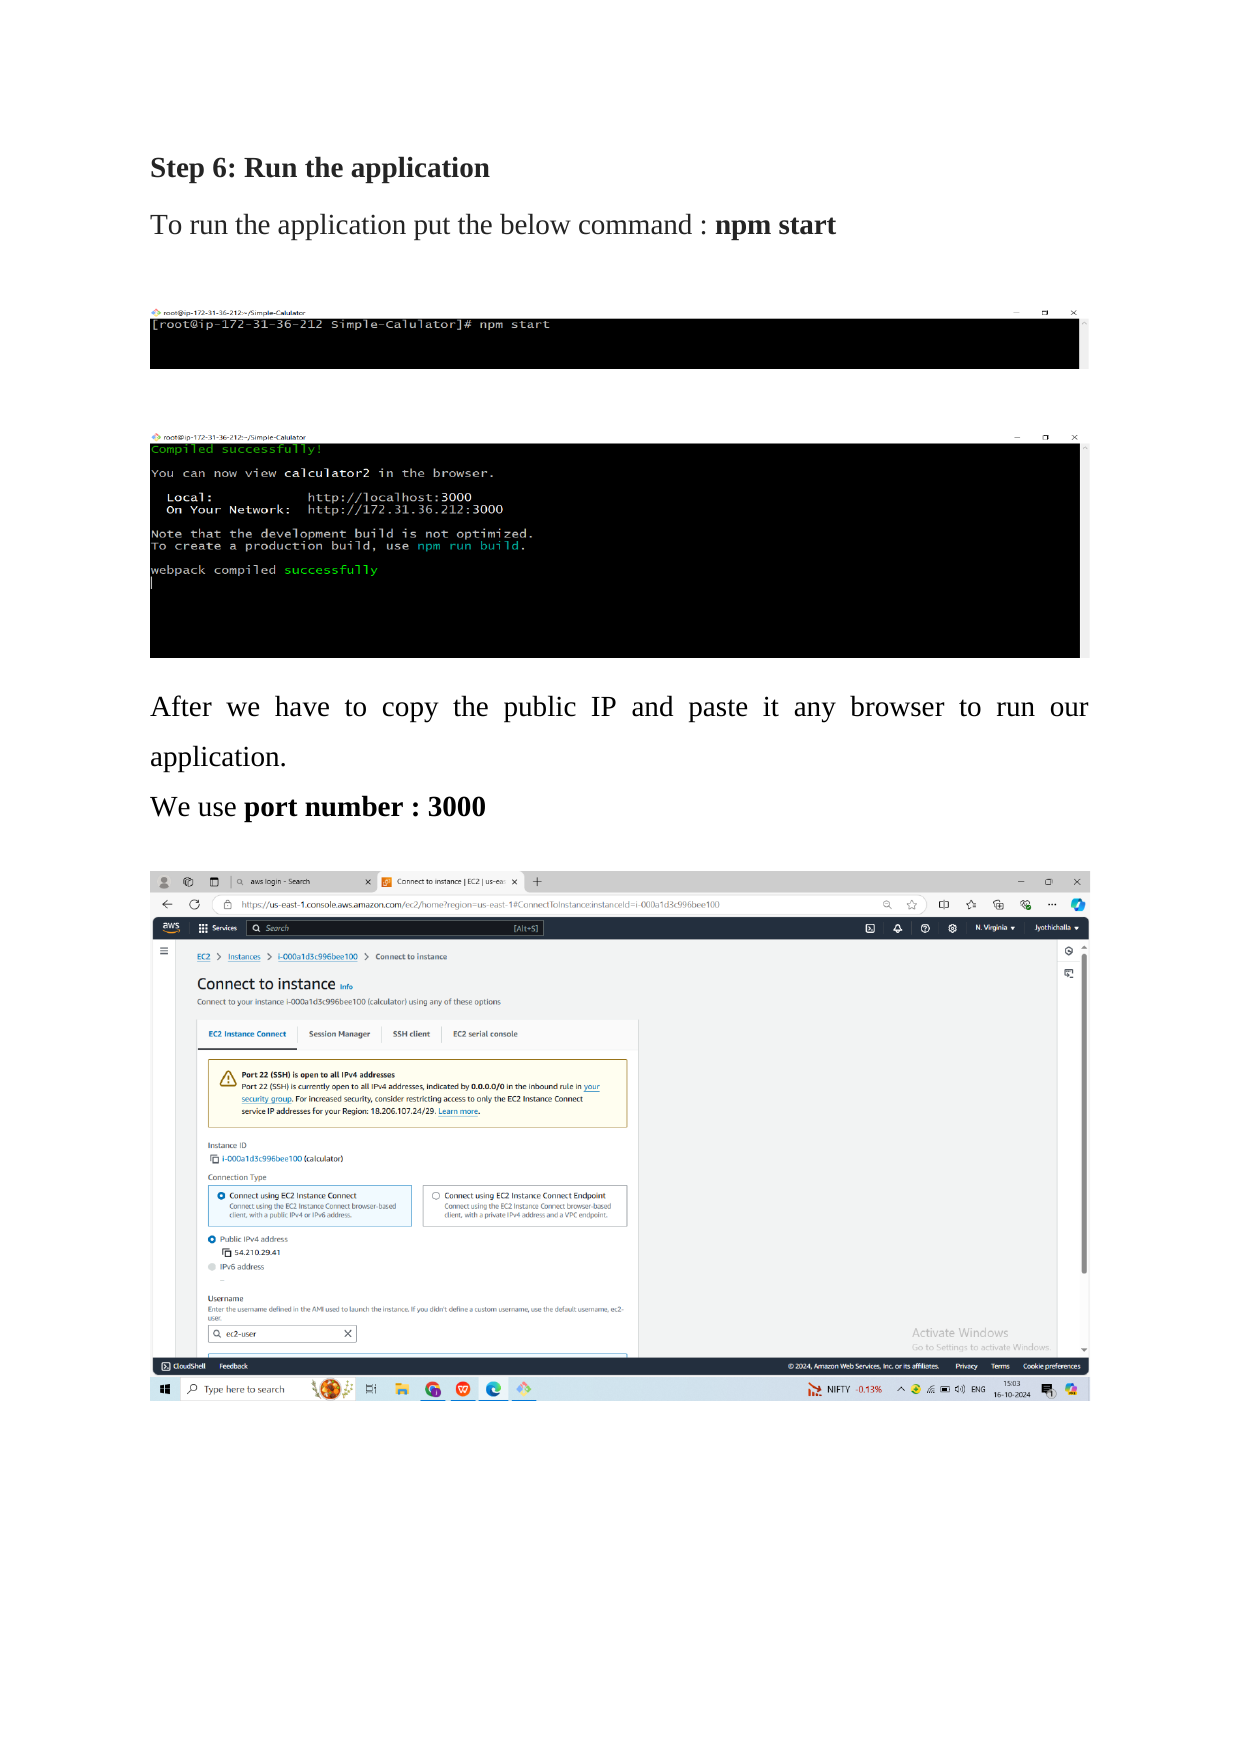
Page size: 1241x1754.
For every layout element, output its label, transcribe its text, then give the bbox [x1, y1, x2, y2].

picture [150, 307, 1089, 369]
text After we have to copy the public IP and paste it any browser to run our application. [150, 689, 1090, 773]
text Step 6: Run the application [150, 150, 1090, 183]
text To run the application put the below command : npm start [150, 207, 1090, 241]
text We use port number : 3000 [150, 789, 1090, 823]
picture [150, 431, 1090, 658]
picture [150, 871, 1091, 1401]
